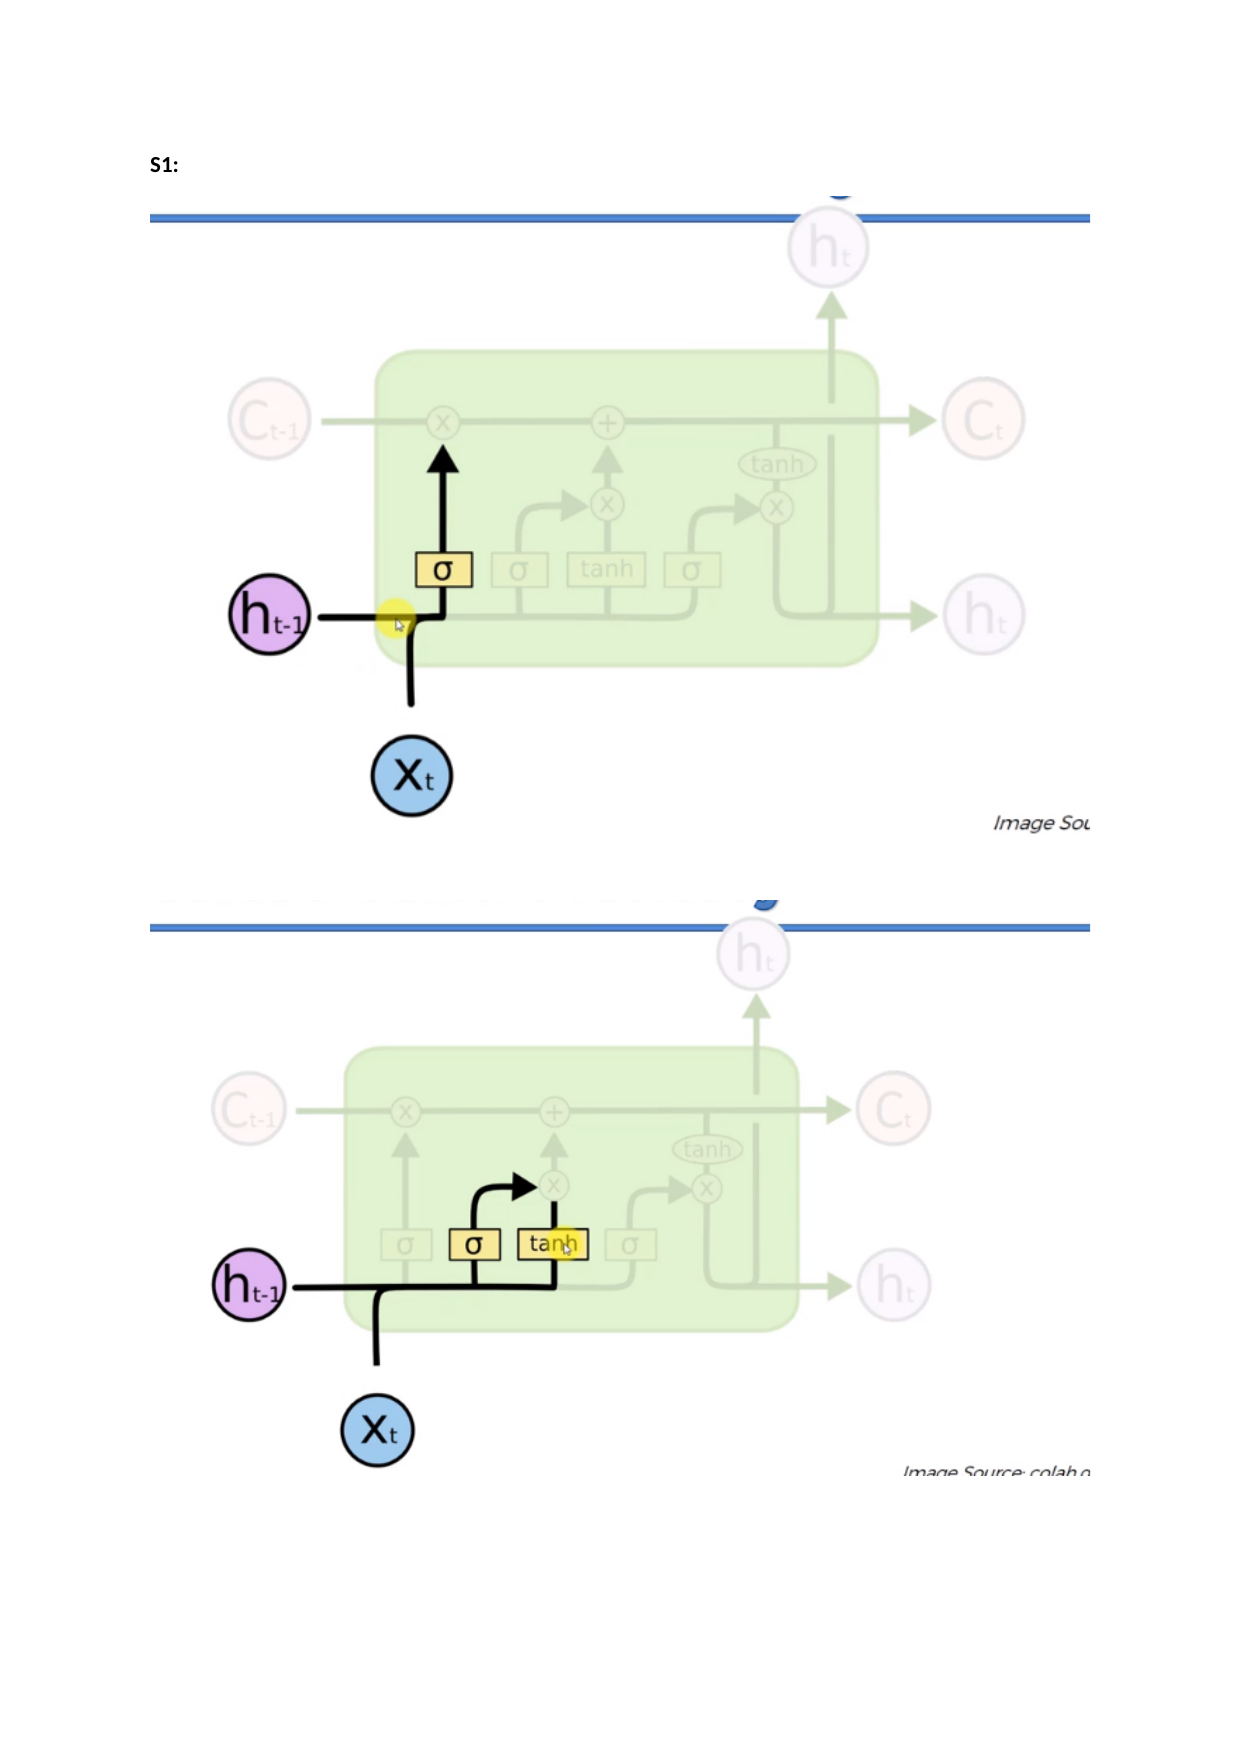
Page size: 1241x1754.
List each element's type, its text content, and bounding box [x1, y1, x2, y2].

picture [150, 196, 1091, 835]
text S1: [150, 150, 1090, 178]
picture [150, 900, 1091, 1476]
